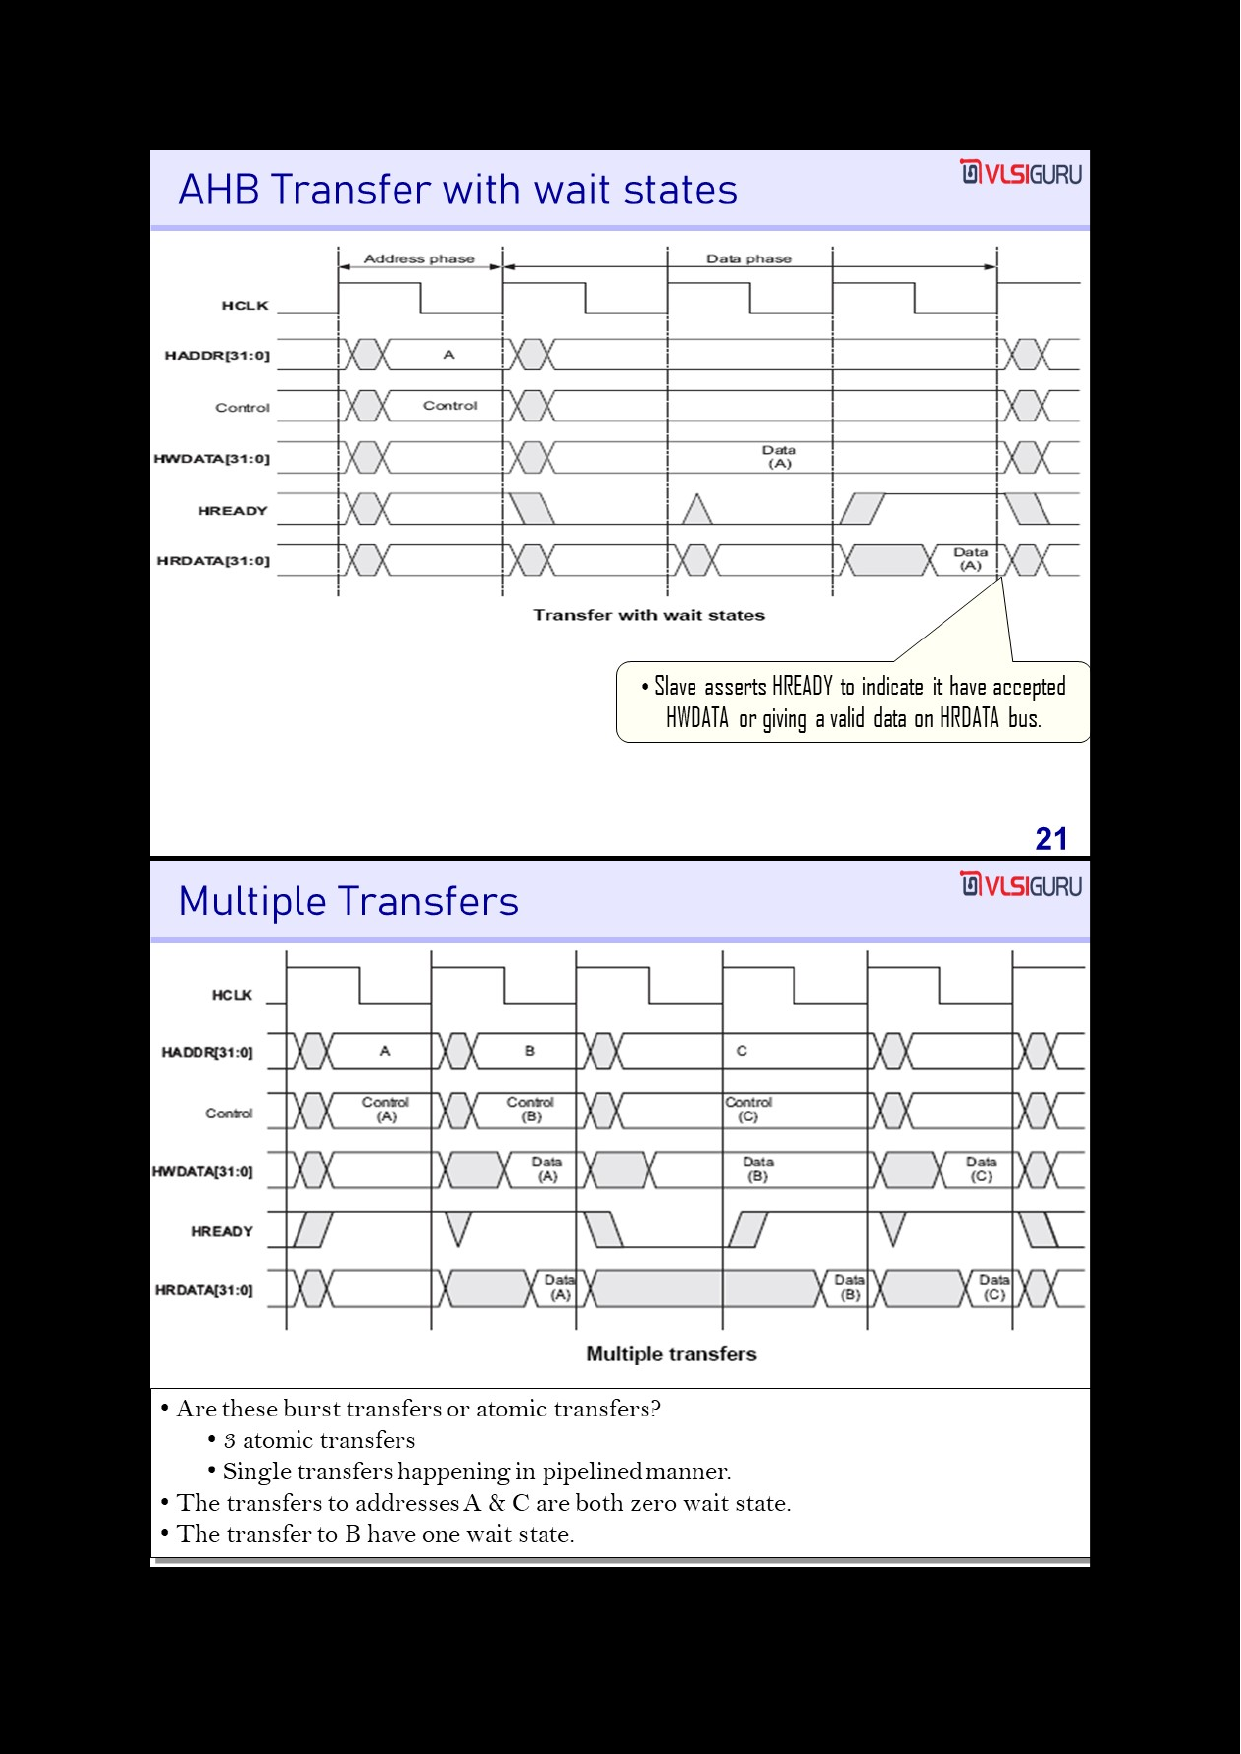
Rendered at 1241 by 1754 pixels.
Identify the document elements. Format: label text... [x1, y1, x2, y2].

picture [150, 150, 1091, 856]
picture [150, 861, 1091, 1567]
